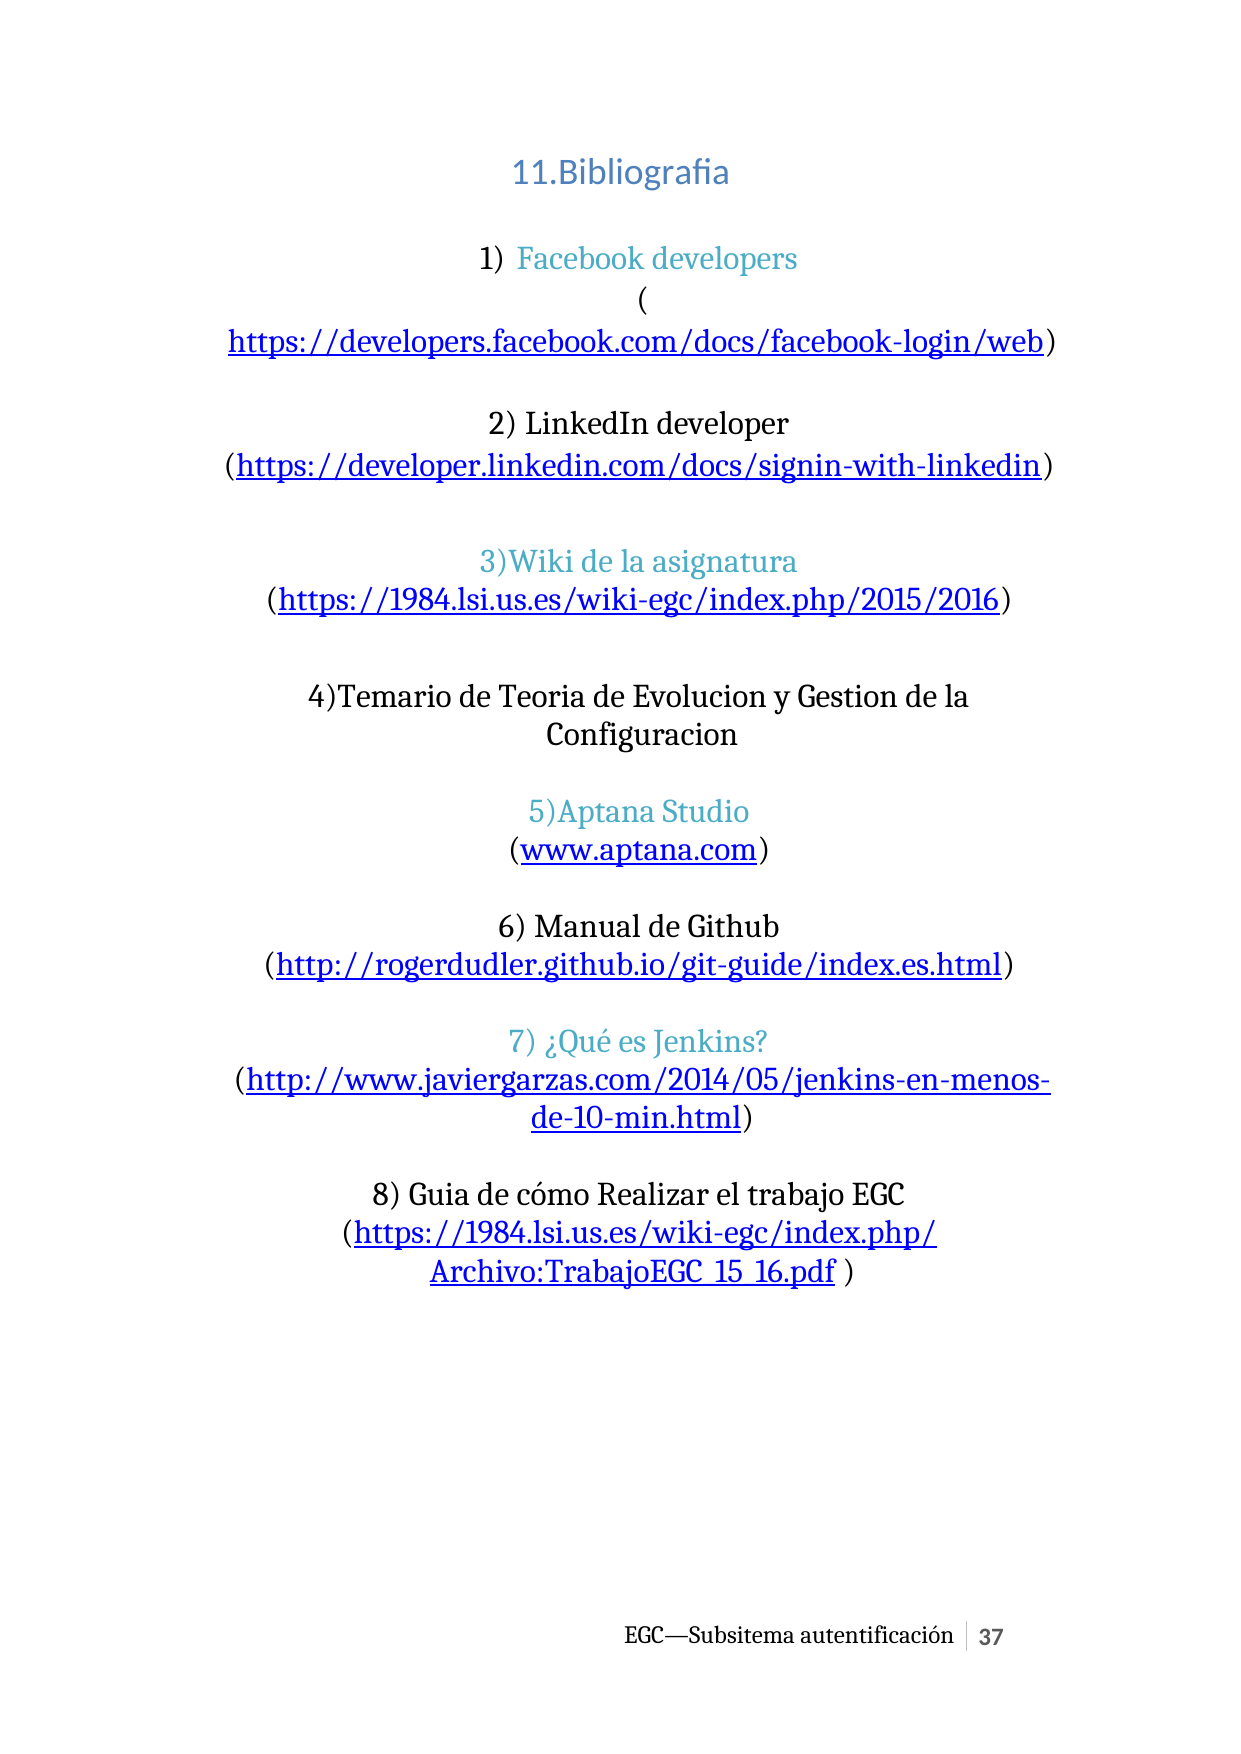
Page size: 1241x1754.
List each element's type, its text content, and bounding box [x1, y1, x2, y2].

text (www.aptana.com) [215, 830, 1063, 869]
text 3)Wiki de la asignatura [215, 542, 1063, 581]
text 4)Temario de Teoria de Evolucion y Gestion de la Configuracion [215, 677, 1063, 754]
text 8) Guia de cómo Realizar el trabajo EGC [215, 1175, 1063, 1214]
text 11.Bibliografia [177, 148, 1063, 193]
list (https://1984.lsi.us.es/wiki-egc/index.php/2015/2016) [215, 581, 1063, 619]
list LinkedIn developer [215, 405, 1063, 443]
list (https://developer.linkedin.com/docs/signin-with-linkedin) [215, 446, 1063, 484]
text (http://rogerdudler.github.io/git-guide/index.es.html) [215, 945, 1063, 984]
text 5)Aptana Studio [215, 792, 1063, 830]
text (https://1984.lsi.us.es/wiki-egc/index.php/Archivo:TrabajoEGC_15_16.pdf ) [215, 1214, 1063, 1290]
text 6) Manual de Github [215, 907, 1063, 945]
list Facebook developers (https://developers.facebook.com/docs/facebook-login/web) [215, 239, 1063, 360]
text 7) ¿Qué es Jenkins? (http://www.javiergarzas.com/2014/05/jenkins-en-menos-de-10-min.html) [215, 1022, 1063, 1137]
